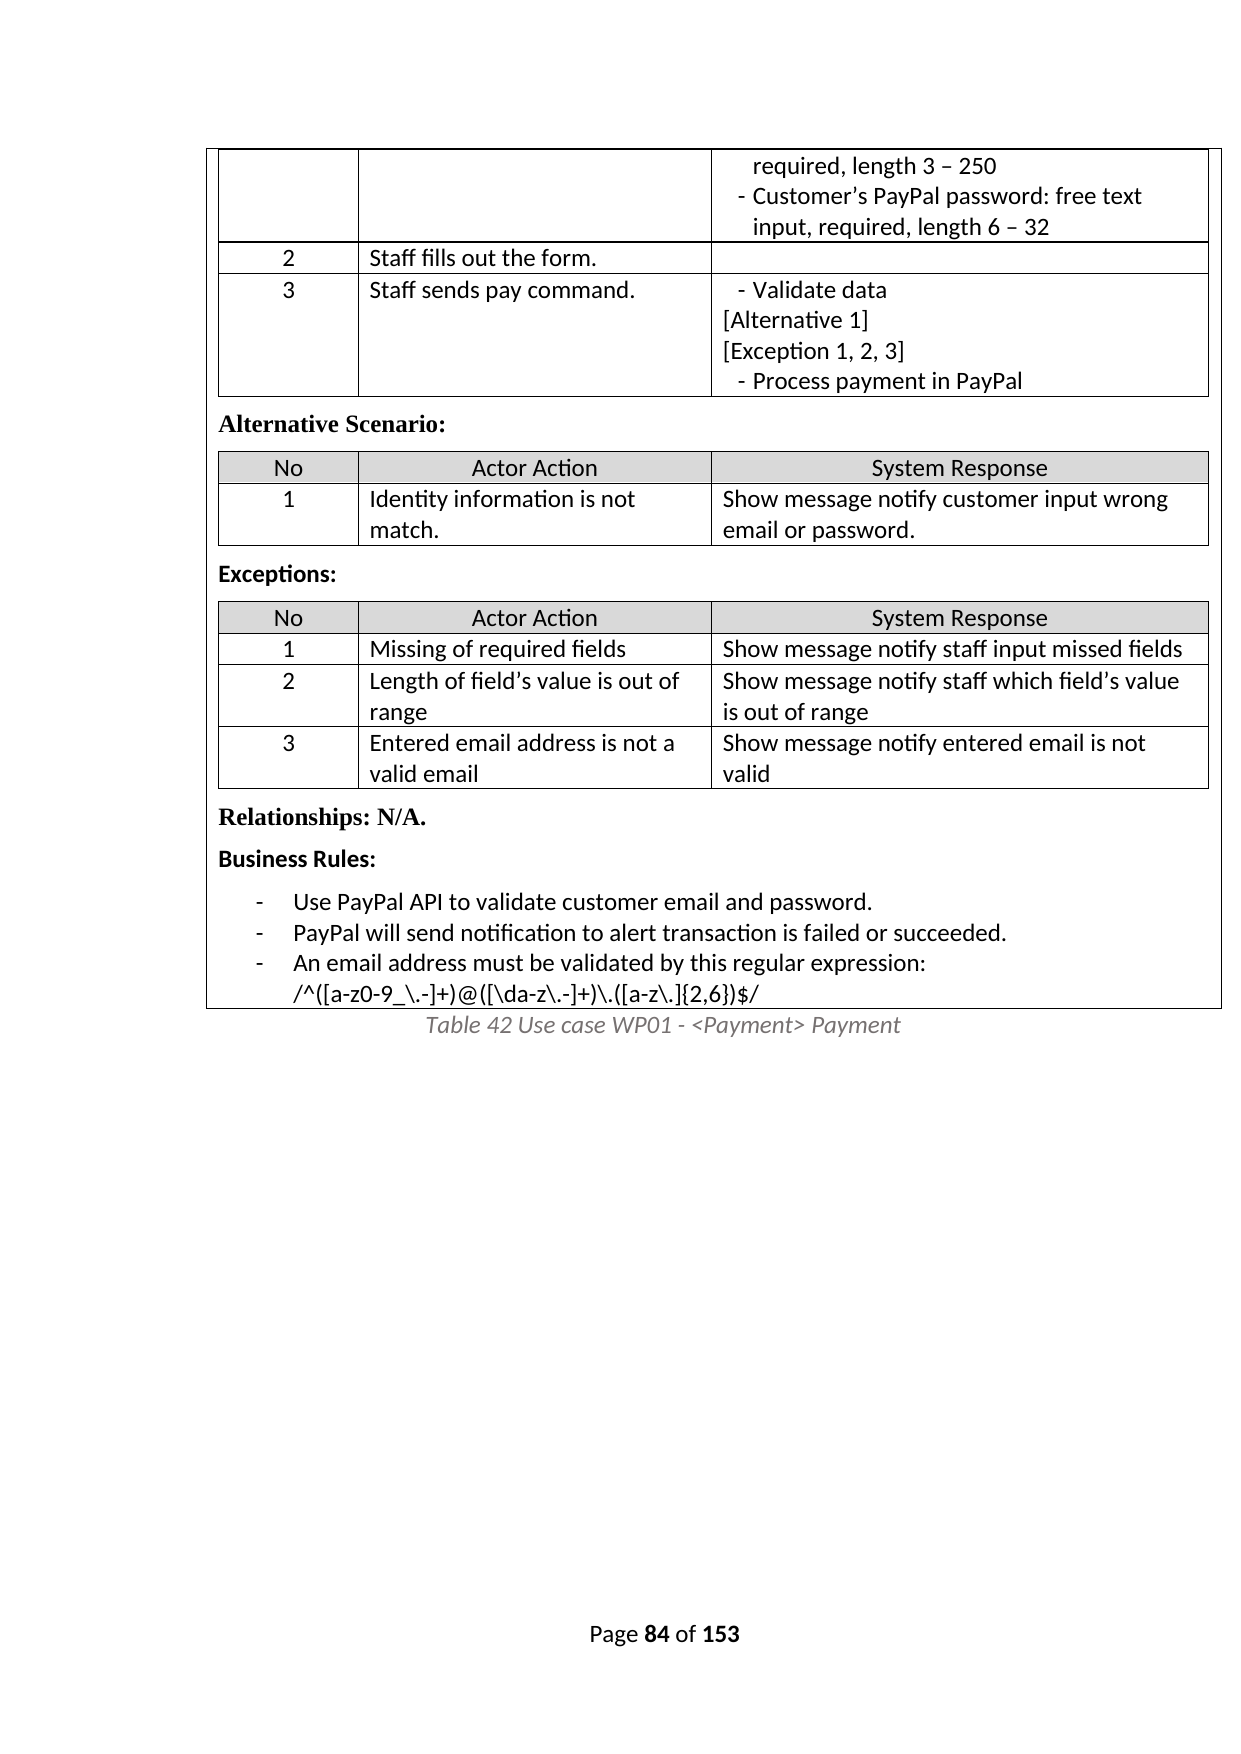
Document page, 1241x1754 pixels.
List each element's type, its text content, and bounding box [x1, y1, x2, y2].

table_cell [207, 149, 1221, 1008]
